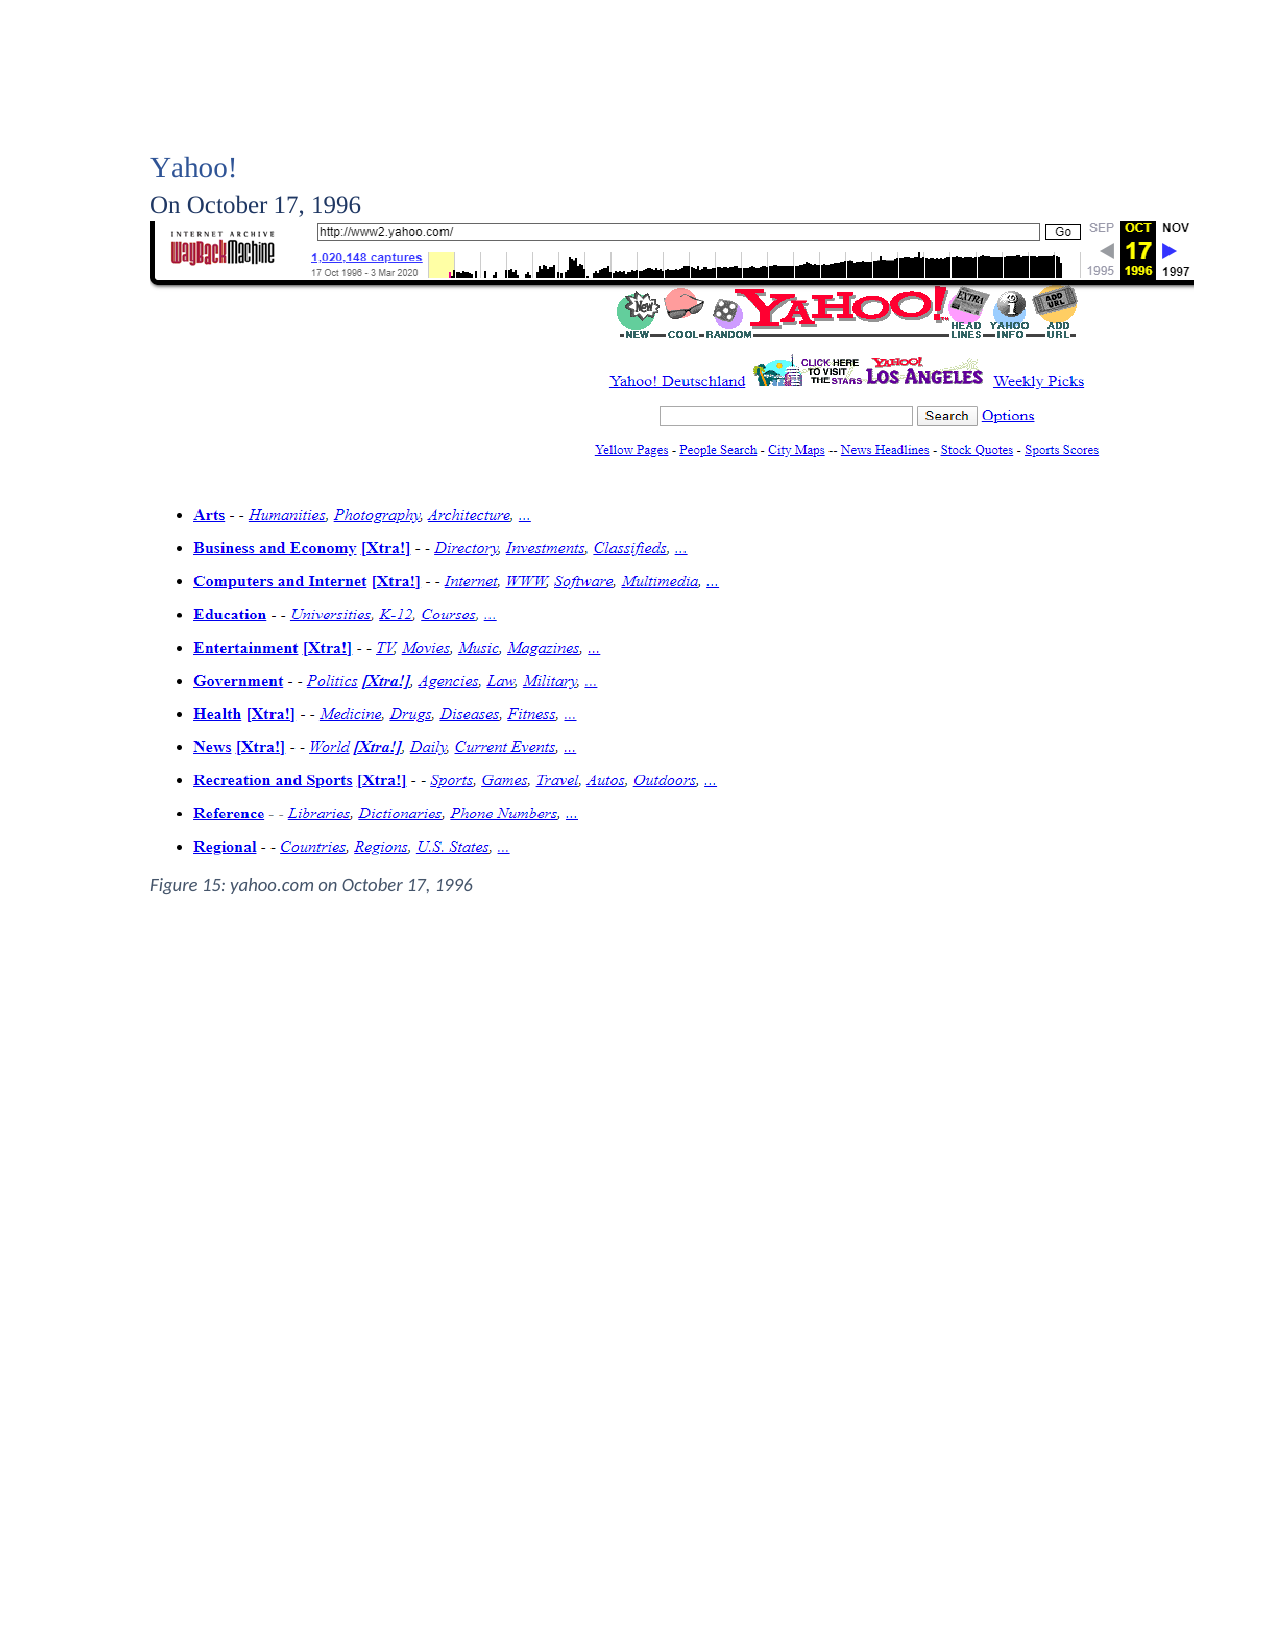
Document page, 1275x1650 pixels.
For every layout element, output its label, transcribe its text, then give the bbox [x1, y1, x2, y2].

subtitle Yahoo! [150, 150, 1125, 183]
picture [150, 221, 1194, 855]
subtitle On October 17, 1996 [150, 190, 1125, 219]
text Figure 15: yahoo.com on October 17, 1996 [150, 873, 1125, 896]
